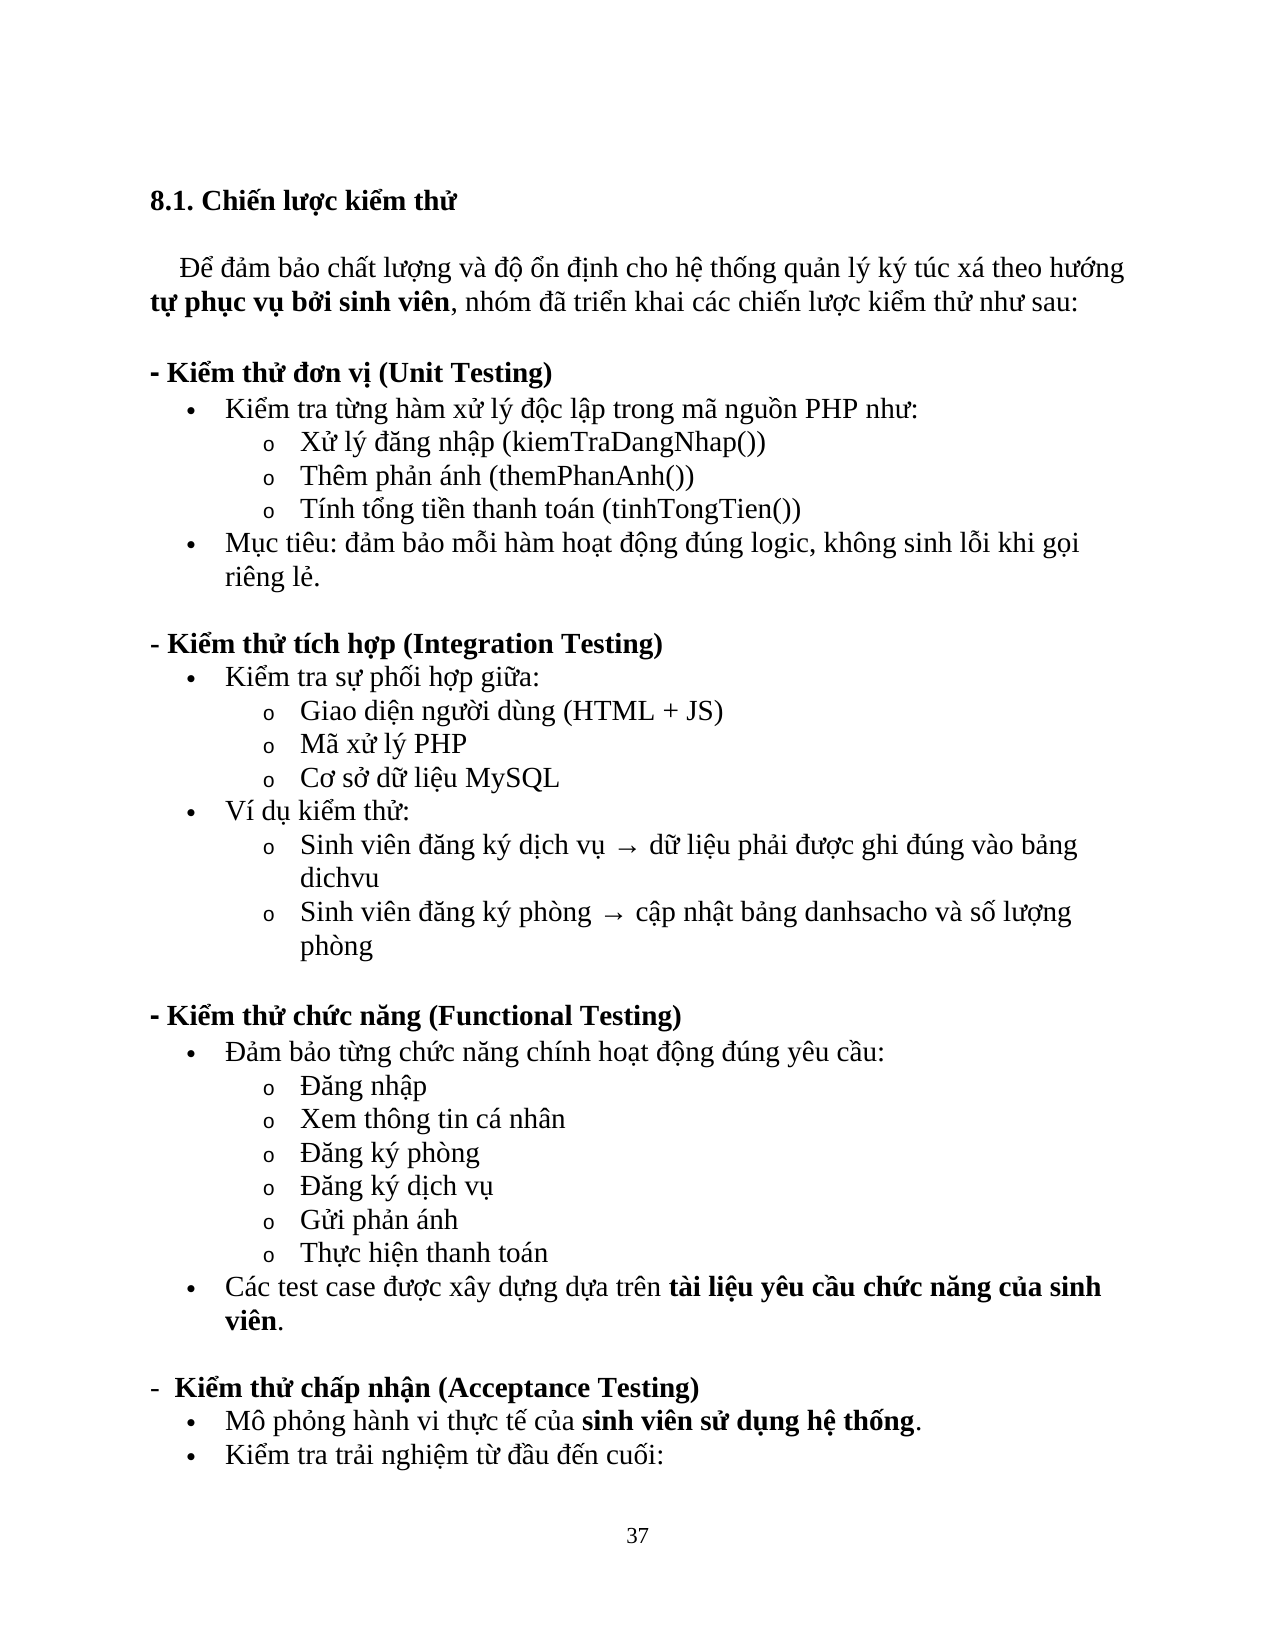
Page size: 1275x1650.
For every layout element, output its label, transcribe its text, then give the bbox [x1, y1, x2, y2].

list Gửi phản ánh [262, 1202, 1125, 1236]
list Kiểm tra trải nghiệm từ đầu đến cuối: [187, 1437, 1125, 1470]
list Đăng ký dịch vụ [262, 1168, 1125, 1202]
list Sinh viên đăng ký phòng → cập nhật bảng danhsacho và số lượng phòng [262, 894, 1125, 961]
list Đăng nhập [262, 1068, 1125, 1101]
list Ví dụ kiểm thử: [187, 793, 1125, 827]
list Tính tổng tiền thanh toán (tinhTongTien()) [262, 492, 1125, 525]
list Sinh viên đăng ký dịch vụ → dữ liệu phải được ghi đúng vào bảng dichvu [262, 827, 1125, 894]
list Mục tiêu: đảm bảo mỗi hàm hoạt động đúng logic, không sinh lỗi khi gọi riêng lẻ. [187, 525, 1125, 592]
text Để đảm bảo chất lượng và độ ổn định cho hệ thống quản lý ký túc xá theo hướng tự phục vụ bởi sinh viên, nhóm đã triển khai các chiến lược kiểm thử như sau: [150, 251, 1125, 318]
list Kiểm tra từng hàm xử lý độc lập trong mã nguồn PHP như: [187, 391, 1125, 424]
text 8.1. Chiến lược kiểm thử [150, 183, 1125, 217]
text - Kiểm thử tích hợp (Integration Testing) [150, 626, 1125, 659]
list Thêm phản ánh (themPhanAnh()) [262, 458, 1125, 492]
list Cơ sở dữ liệu MySQL [262, 760, 1125, 793]
list Kiểm tra sự phối hợp giữa: [187, 659, 1125, 693]
list Mô phỏng hành vi thực tế của sinh viên sử dụng hệ thống. [187, 1403, 1125, 1437]
list Đăng ký phòng [262, 1135, 1125, 1168]
text - Kiểm thử đơn vị (Unit Testing) [150, 351, 1125, 391]
text - Kiểm thử chức năng (Functional Testing) [150, 995, 1125, 1034]
list Đảm bảo từng chức năng chính hoạt động đúng yêu cầu: [187, 1034, 1125, 1068]
text - Kiểm thử chấp nhận (Acceptance Testing) [150, 1370, 1125, 1403]
list Mã xử lý PHP [262, 726, 1125, 760]
list Xem thông tin cá nhân [262, 1101, 1125, 1135]
list Thực hiện thanh toán [262, 1236, 1125, 1269]
list Giao diện người dùng (HTML + JS) [262, 693, 1125, 726]
list Xử lý đăng nhập (kiemTraDangNhap()) [262, 424, 1125, 458]
list Các test case được xây dựng dựa trên tài liệu yêu cầu chức năng của sinh viên. [187, 1269, 1125, 1336]
